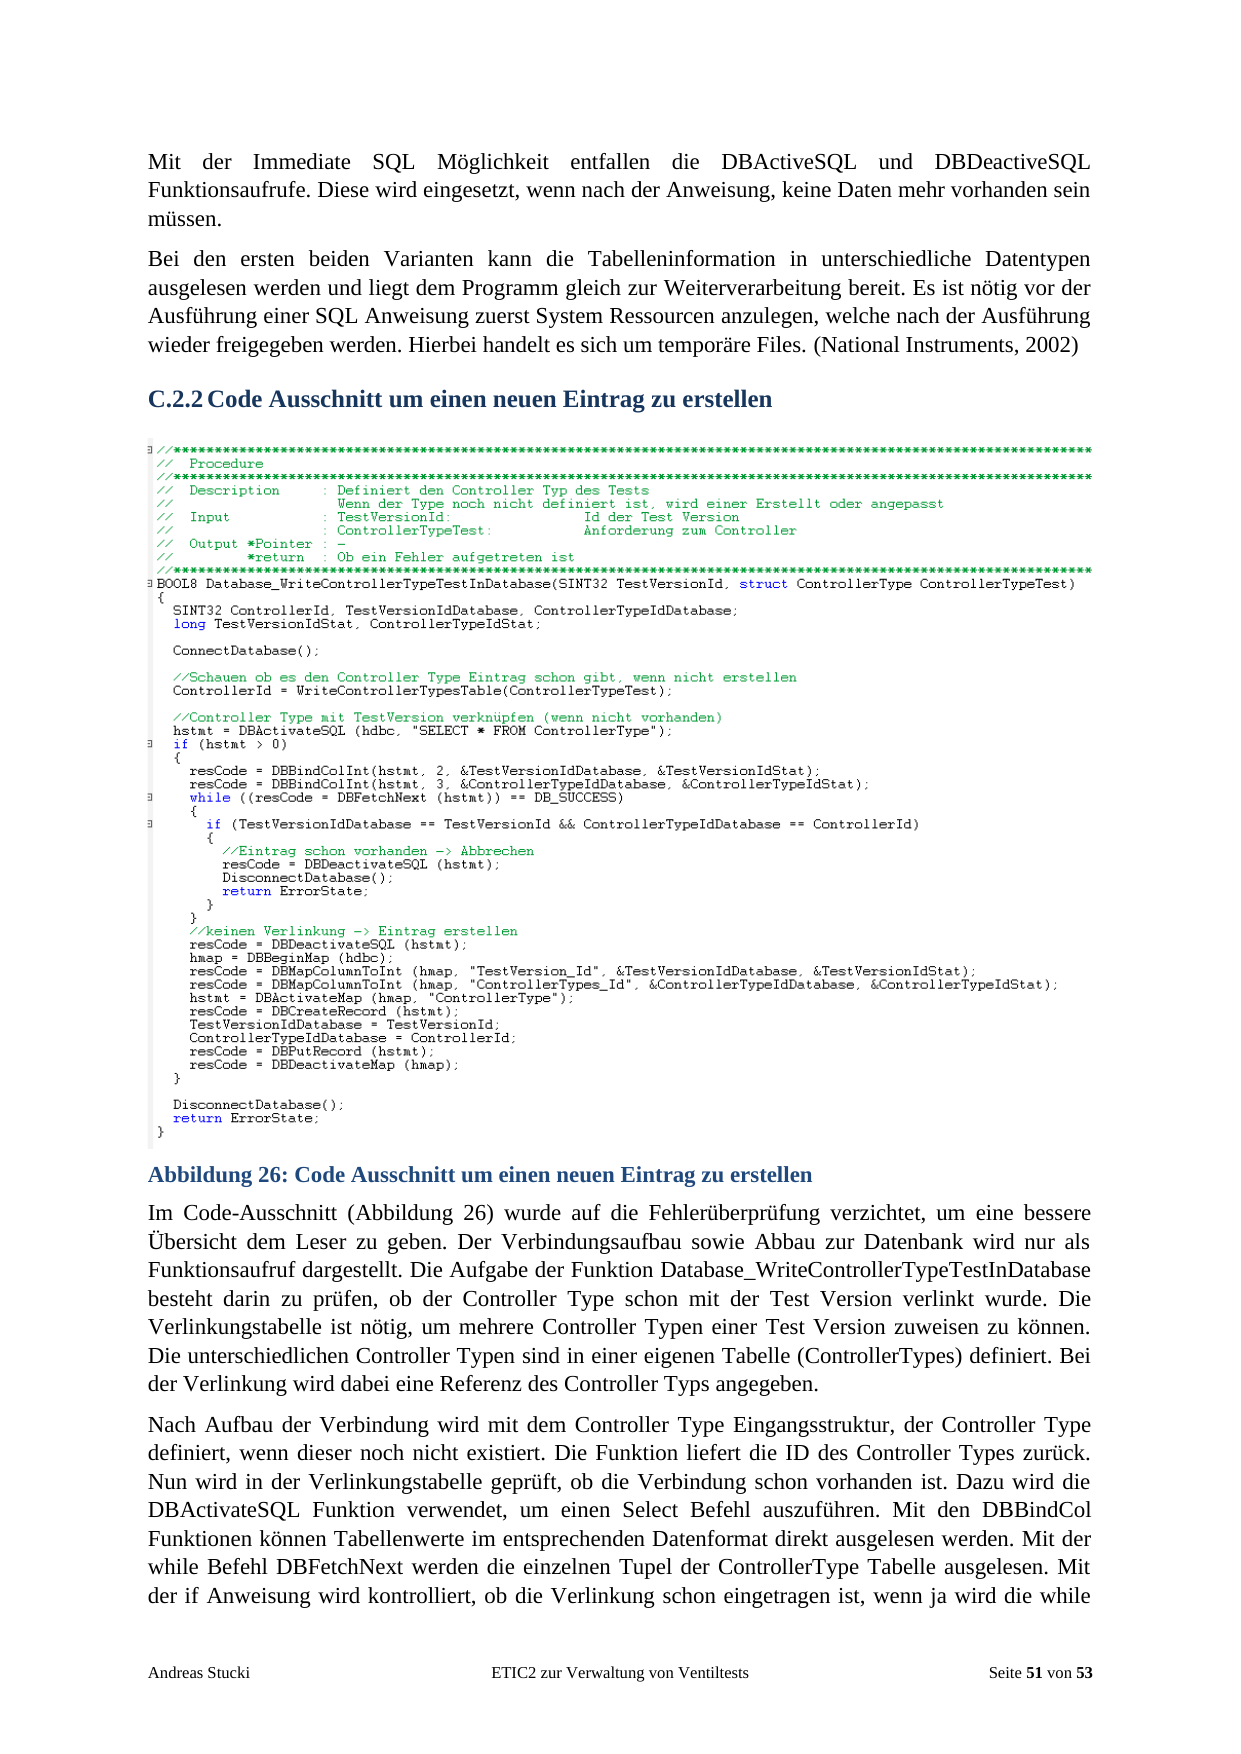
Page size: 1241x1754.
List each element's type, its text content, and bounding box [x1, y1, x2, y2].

picture [147, 438, 1093, 1149]
text Im Code-Ausschnitt (Abbildung 19) wurde auf die Fehlerüberprüfung verzichtet, um eine bessere Übersicht dem Leser zu geben. Der Verbindungsaufbau sowie Abbau zur Datenbank wird nur als Funktionsaufruf dargestellt. Die Aufgabe der Funktion Database_WriteControllerTypeTestInDatabase besteht darin zu prüfen, ob der Controller Type schon mit der Test Version verlinkt wurde. Die Verlinkungstabelle ist nötig, um mehrere Controller Typen einer Test Version zuweisen zu können. Die unterschiedlichen Controller Typen sind in einer eigenen Tabelle (ControllerTypes) definiert. Bei der Verlinkung wird dabei eine Referenz des Controller Typs angegeben. [148, 1199, 1092, 1396]
text Mit der Immediate SQL Möglichkeit entfallen die DBActiveSQL und DBDeactiveSQL Funktionsaufrufe. Diese wird eingesetzt, wenn nach der Anweisung, keine Daten mehr vorhanden sein müssen. [148, 148, 1092, 231]
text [148, 1411, 1092, 1608]
text Bei den ersten beiden Varianten kann die Tabelleninformation in unterschiedliche Datentypen ausgelesen werden und liegt dem Programm gleich zur Weiterverarbeitung bereit. Es ist nötig vor der Ausführung einer SQL Anweisung zuerst System Ressourcen anzulegen, welche nach der Ausführung wieder freigegeben werden. Hierbei handelt es sich um temporäre Files. [148, 246, 1092, 357]
subtitle C.2.2 Code Ausschnitt um einen neuen Eintrag zu erstellen [148, 384, 1092, 413]
